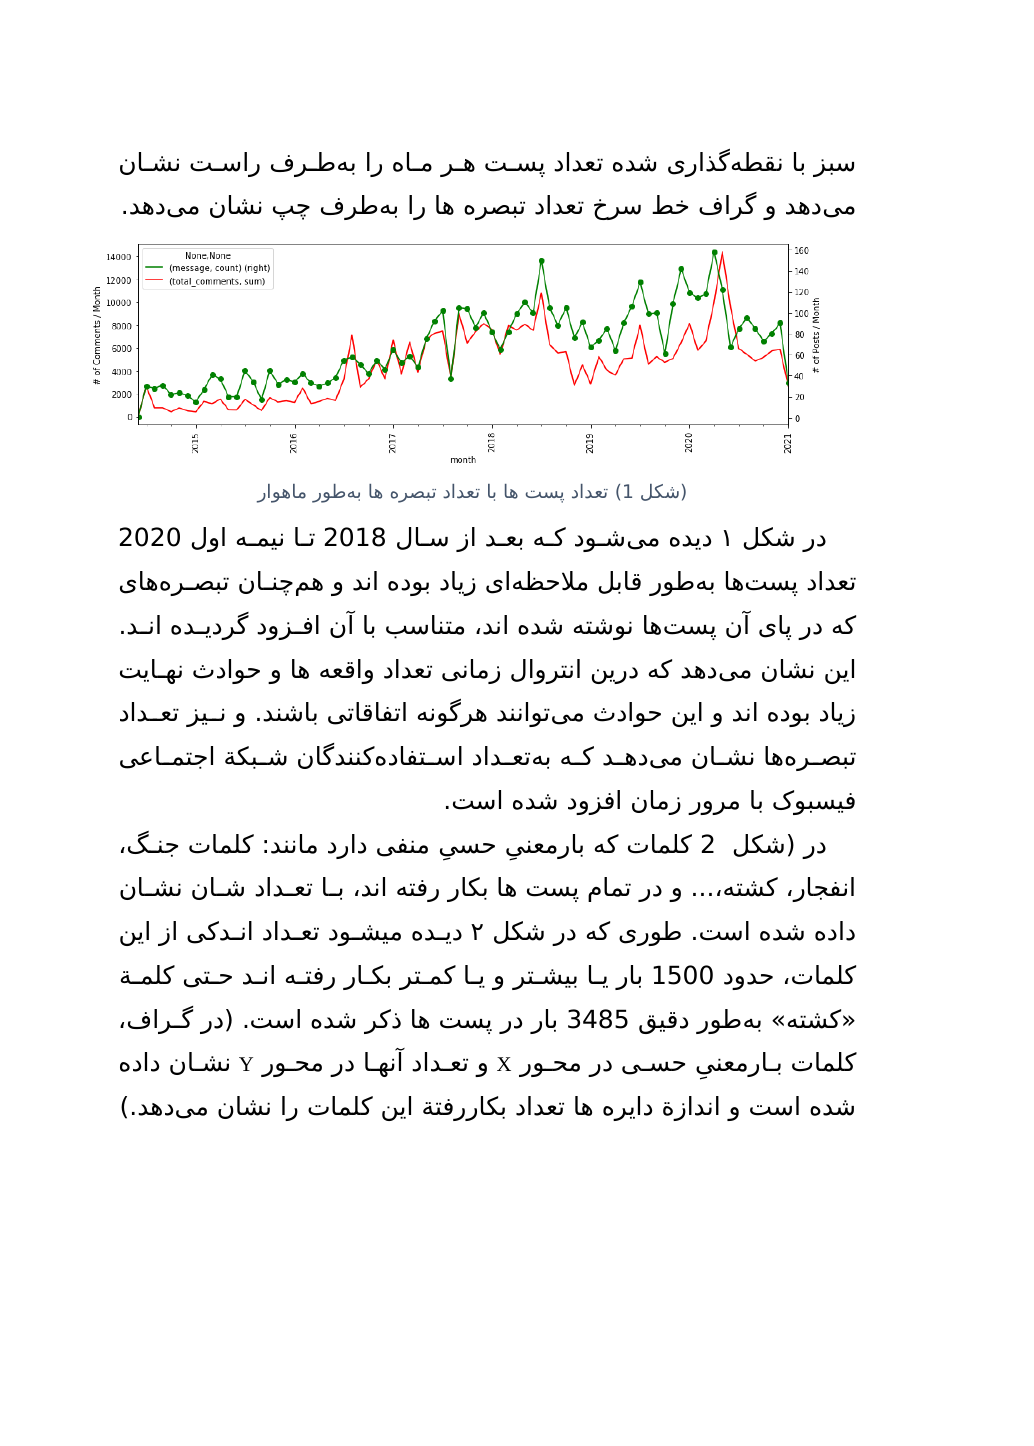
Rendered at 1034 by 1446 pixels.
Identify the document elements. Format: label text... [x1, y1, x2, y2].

picture [88, 235, 827, 469]
text (شکل 1) تعداد پست ها با تعداد تبصره ها به‌طور ماهوار [118, 481, 856, 503]
text در شکل ۱ دیده می‌شود که بعد از سال 2018 تا نیمه اول 2020 تعداد پست‌ها به‌طور قابل ملاحظه‌ای زیاد بوده اند و هم‌چنان تبصره‌های که در پای آن پست‌ها نوشته شده اند، متناسب با آن افزود گردیده اند. این نشان می‌دهد که درین انتروال زمانی تعداد واقعه ها و حوادث نهایت زیاد بوده اند و این حوادث می‌توانند هرگونه اتفاقاتی باشند. و نیز تعداد تبصره‌ها نشان می‌دهد که به‌تعداد استفاده‌کنندگان شبکة اجتماعی فیسبوک با مرور زمان افزود شده است. [118, 523, 856, 815]
text در (شکل 2 کلمات که بارمعنیِ حسیِ منفی دارد مانند: کلمات جنگ، انفجار، کشته،... و در تمام پست ها بکار رفته اند، با تعداد شان نشان داده شده است. طوری که در شکل ۲ دیده میشود تعداد اندکی از این کلمات، حدود 1500 بار یا بیشتر و یا کمتر بکار رفته اند حتی کلمة «کشته» به‌طور دقیق 3485 بار در پست ها ذکر شده است. (در گراف، کلمات بارمعنیِ حسی در محور X و تعداد آنها در محور Y نشان داده شده است و اندازة دایره ها تعداد بکار‌رفتة این کلمات را نشان می‌دهد.) [118, 830, 856, 1121]
